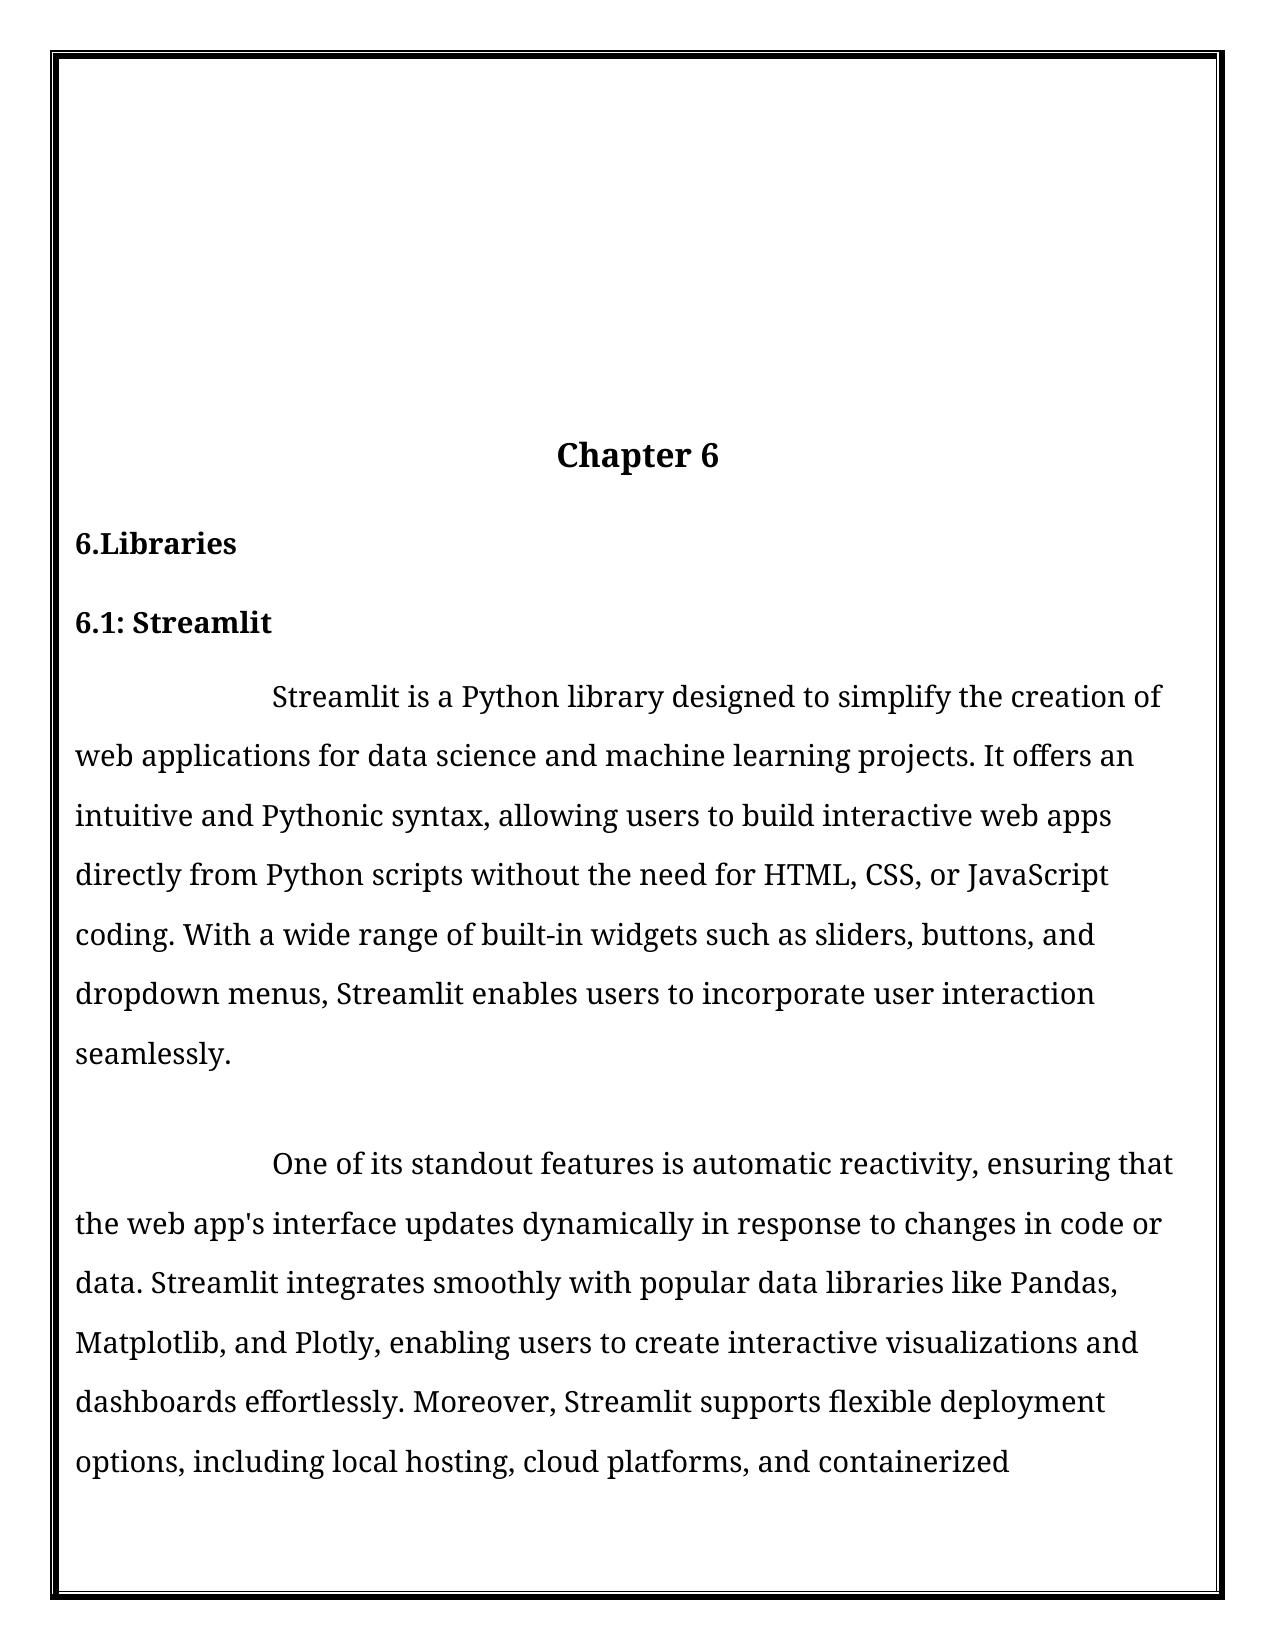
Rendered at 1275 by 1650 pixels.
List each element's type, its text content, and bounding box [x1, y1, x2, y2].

text 6.1: Streamlit [75, 602, 1200, 642]
text Streamlit is a Python library designed to simplify the creation of web applications for data science and machine learning projects. It offers an intuitive and Pythonic syntax, allowing users to build interactive web apps directly from Python scripts without the need for HTML, CSS, or JavaScript coding. With a wide range of built-in widgets such as sliders, buttons, and dropdown menus, Streamlit enables users to incorporate user interaction seamlessly. [75, 676, 1200, 1073]
text 6.Libraries [75, 523, 1200, 563]
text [75, 1143, 1200, 1481]
text Chapter 6 [75, 432, 1200, 478]
